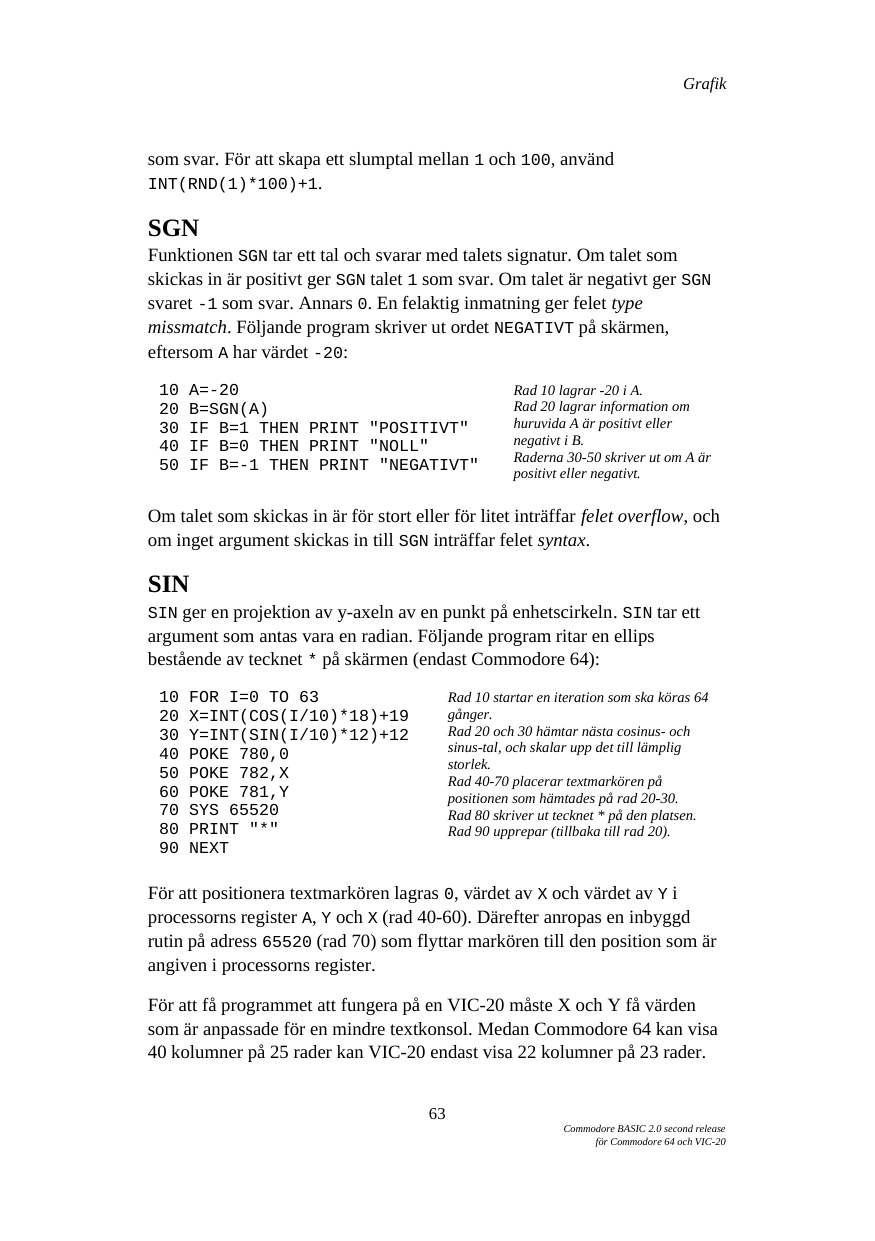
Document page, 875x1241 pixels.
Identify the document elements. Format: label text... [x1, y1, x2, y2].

table_header Rad 10 lagrar -20 i A. Rad 20 lagrar information om huruvida A är positivt eller negativt i B. Raderna 30-50 skriver ut om A är positivt eller negativt. [502, 381, 725, 482]
table_header Rad 10 startar en iteration som ska köras 64 gånger. Rad 20 och 30 hämtar nästa cosinus- och sinus-tal, och skalar upp det till lämplig storlek. Rad 40-70 placerar textmarkören på positionen som hämtades på rad 20-30. Rad 80 skriver ut tecknet * på den platsen. Rad 90 upprepar (tillbaka till rad 20). [436, 689, 725, 858]
text SIN ger en projektion av y-axeln av en punkt på enhetscirkeln. SIN tar ett argument som antas vara en radian. Följande program ritar en ellips bestående av tecknet * på skärmen (endast Commodore 64): [148, 601, 726, 670]
subtitle SGN [148, 213, 726, 242]
text För att positionera textmarkören lagras 0, värdet av X och värdet av Y i processorns register A, Y och X (rad 40-60). Därefter anropas en inbyggd rutin på adress 65520 (rad 70) som flyttar markören till den position som är angiven i processorns register. [148, 858, 726, 976]
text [148, 994, 726, 1062]
table_header 10 A=-20 20 B=SGN(A) 30 IF B=1 THEN PRINT "POSITIVT" 40 IF B=0 THEN PRINT "NOLL" 50 IF B=-1 THEN PRINT "NEGATIVT" [148, 381, 502, 482]
subtitle SIN [148, 569, 726, 598]
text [148, 148, 726, 194]
table_header 10 FOR I=0 TO 63 20 X=INT(COS(I/10)*18)+19 30 Y=INT(SIN(I/10)*12)+12 40 POKE 780,0 50 POKE 782,X 60 POKE 781,Y 70 SYS 65520 80 PRINT "*" 90 NEXT [148, 689, 436, 858]
text Om talet som skickas in är för stort eller för litet inträffar felet overflow, och om inget argument skickas in till SGN inträffar felet syntax. [148, 482, 726, 551]
text Funktionen SGN tar ett tal och svarar med talets signatur. Om talet som skickas in är positivt ger SGN talet 1 som svar. Om talet är negativt ger SGN svaret -1 som svar. Annars 0. En felaktig inmatning ger felet type missmatch. Följande program skriver ut ordet NEGATIVT på skärmen, eftersom A har värdet -20: [148, 244, 726, 363]
